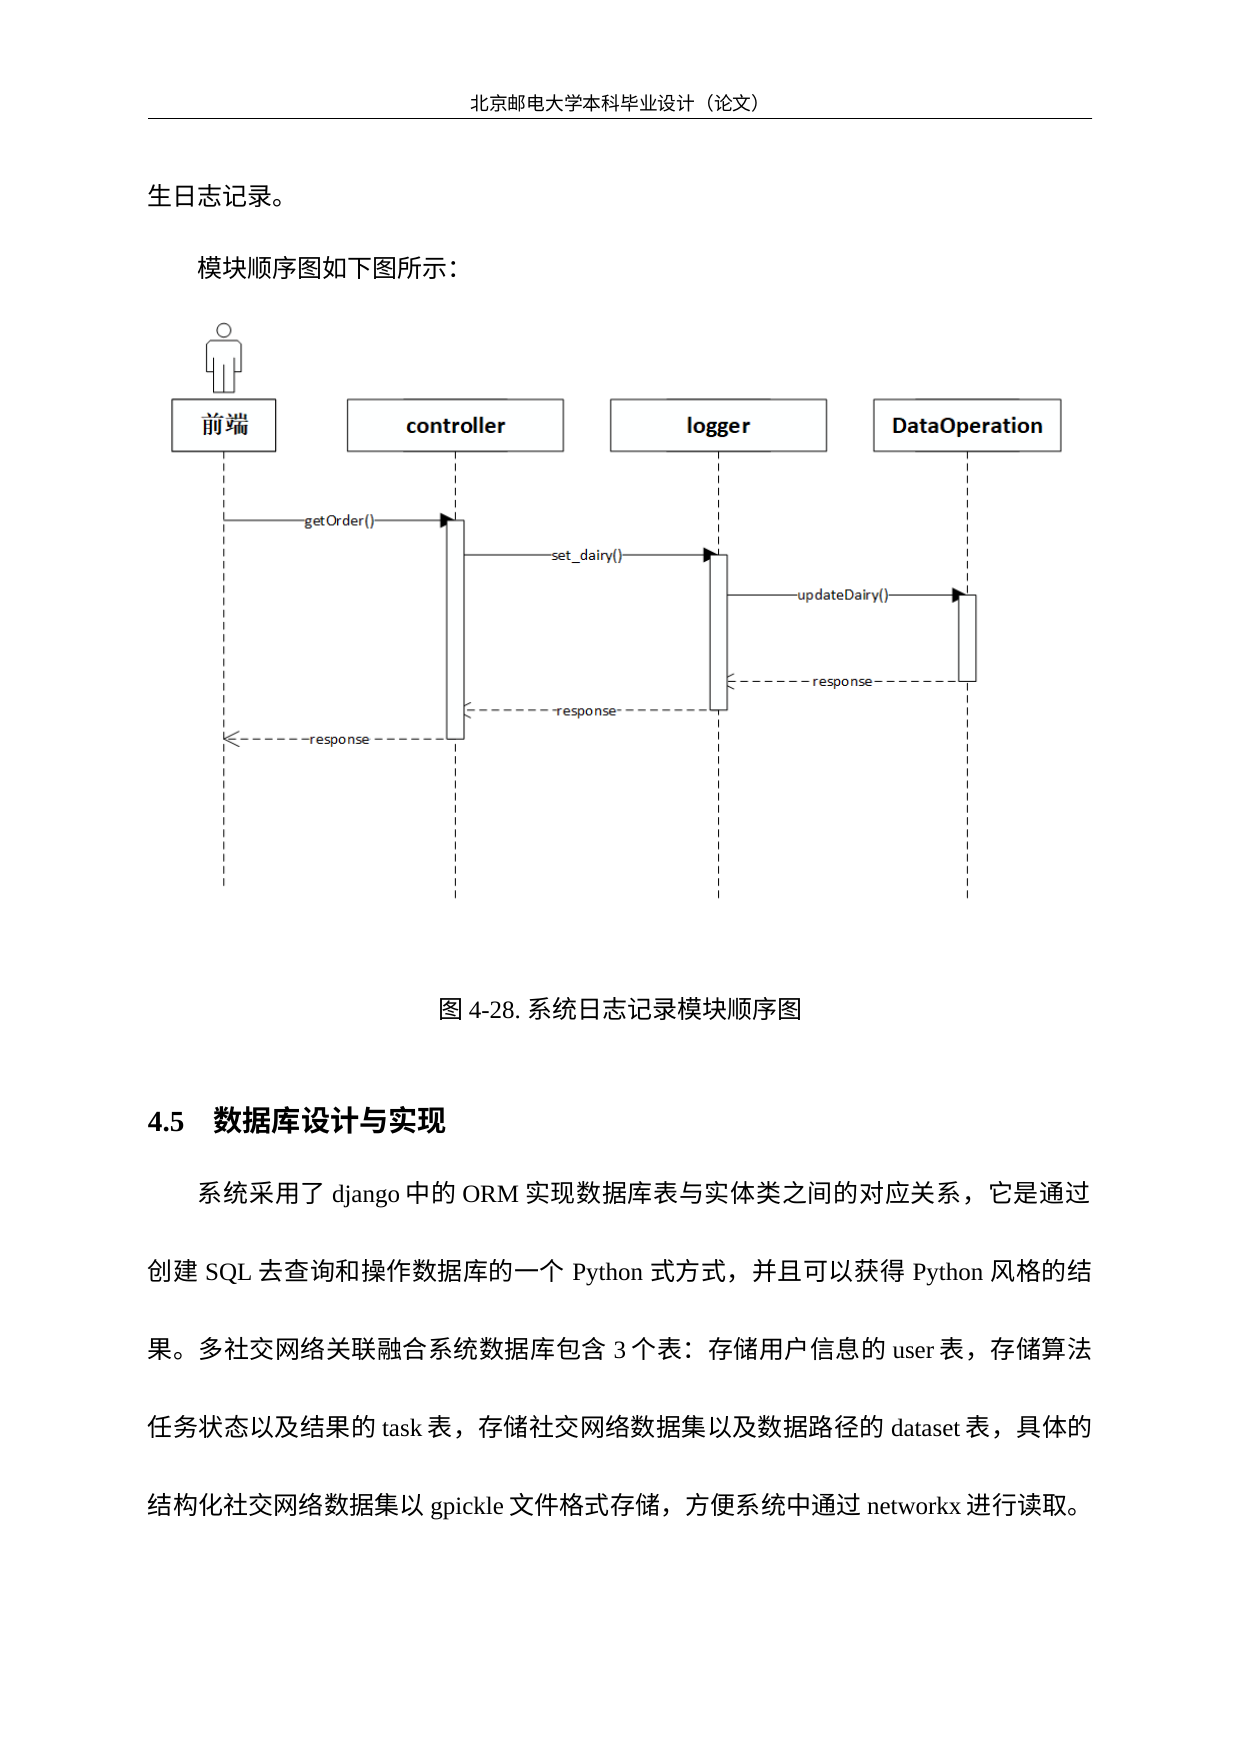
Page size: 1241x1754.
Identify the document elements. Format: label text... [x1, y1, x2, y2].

text 模块顺序图如下图所示： [148, 234, 1092, 299]
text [148, 162, 1092, 227]
text 图4-28. 系统日志记录模块顺序图 [148, 976, 1092, 1041]
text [148, 1159, 1092, 1536]
text 4.5 数据库设计与实现 [148, 1086, 1092, 1151]
picture [147, 306, 1093, 942]
